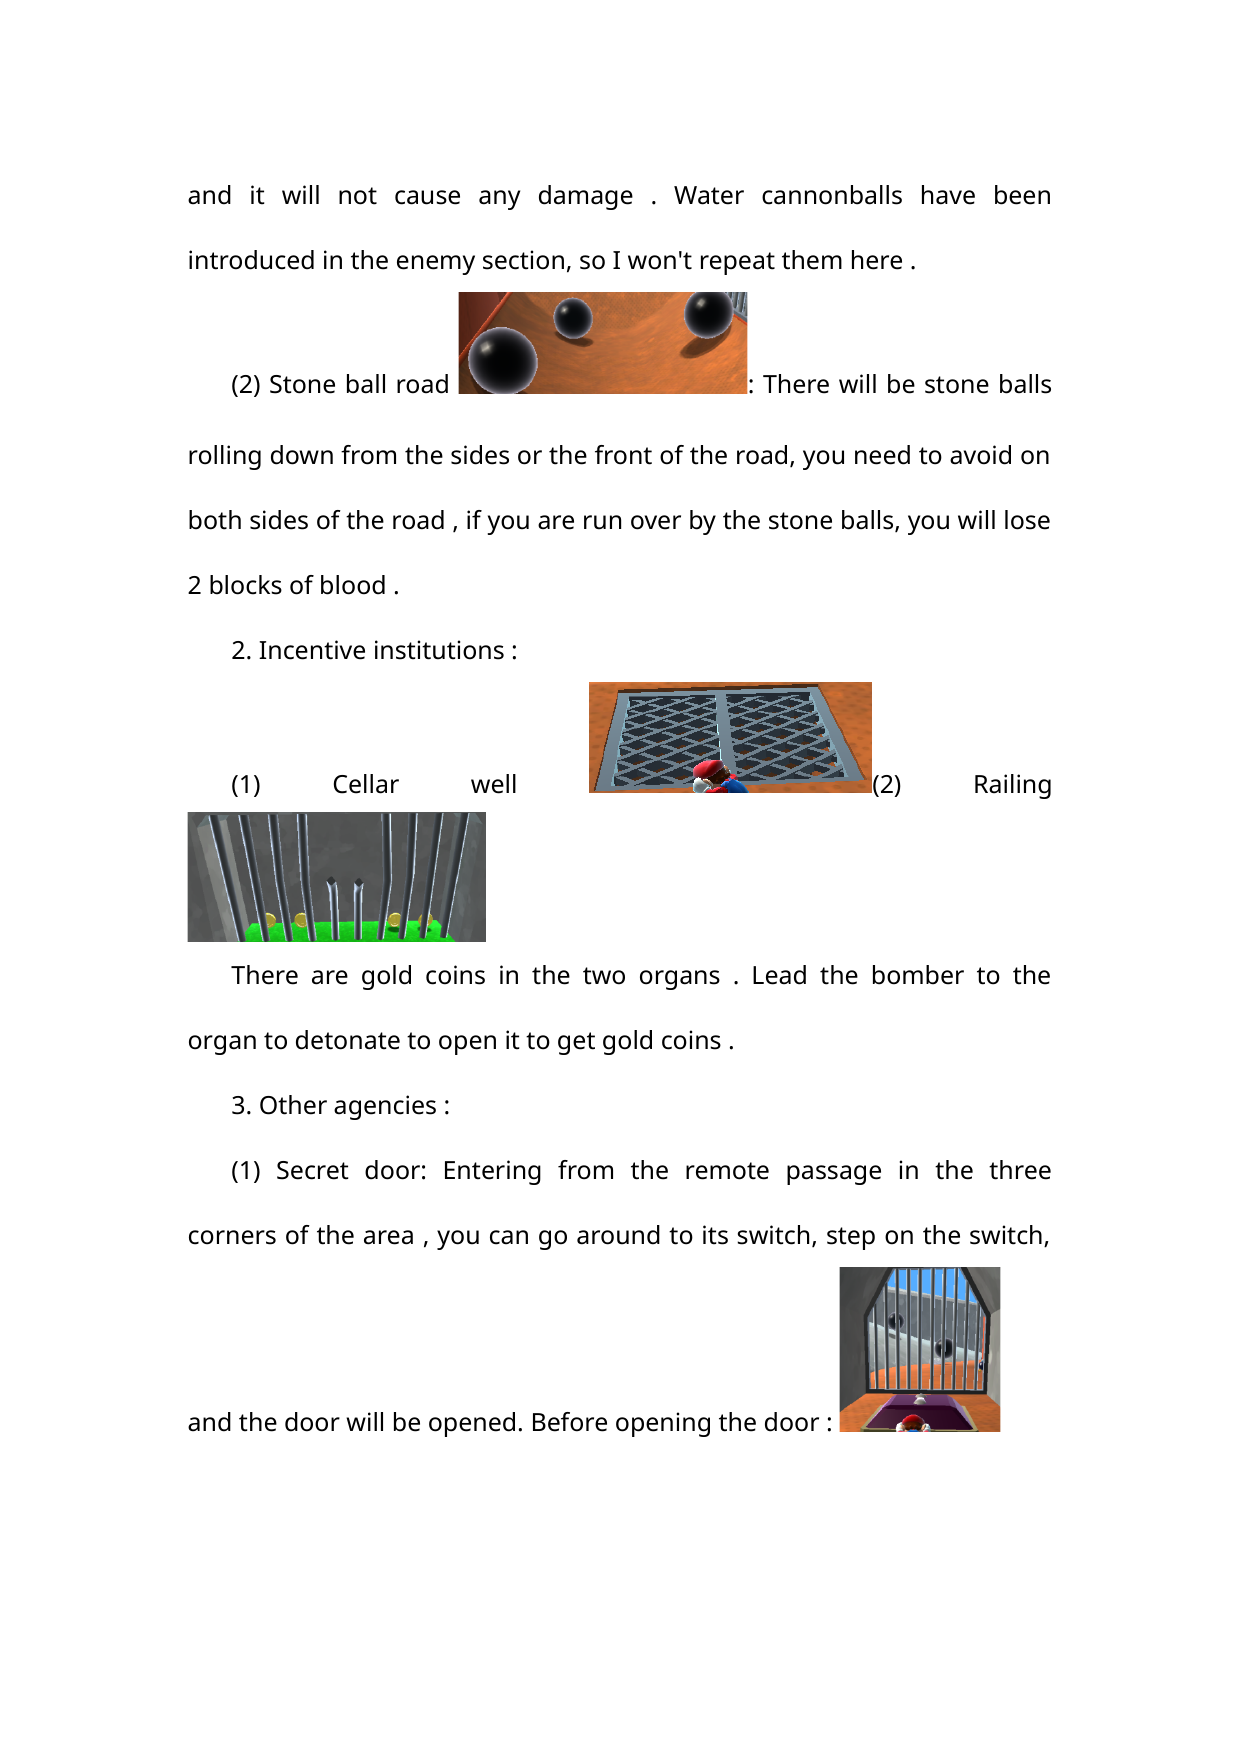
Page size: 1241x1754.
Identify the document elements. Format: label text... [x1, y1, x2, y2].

text There are gold coins in the two organs . Lead the bomber to the organ to detonate to open it to get gold coins . [187, 942, 1053, 1072]
picture [839, 1267, 1001, 1432]
text 3. Other agencies : [187, 1072, 1053, 1137]
text 2. Incentive institutions : [187, 617, 1053, 682]
picture [458, 292, 748, 394]
text (2) Stone ball road : There will be stone balls rolling down from the sides or the front of the road, you need to avoid on both sides of the road , if you are run over by the stone balls, you will lose 2 blocks of blood . [187, 292, 1053, 617]
picture [589, 682, 872, 793]
picture [187, 812, 486, 942]
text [187, 162, 1053, 292]
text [187, 1137, 1053, 1462]
